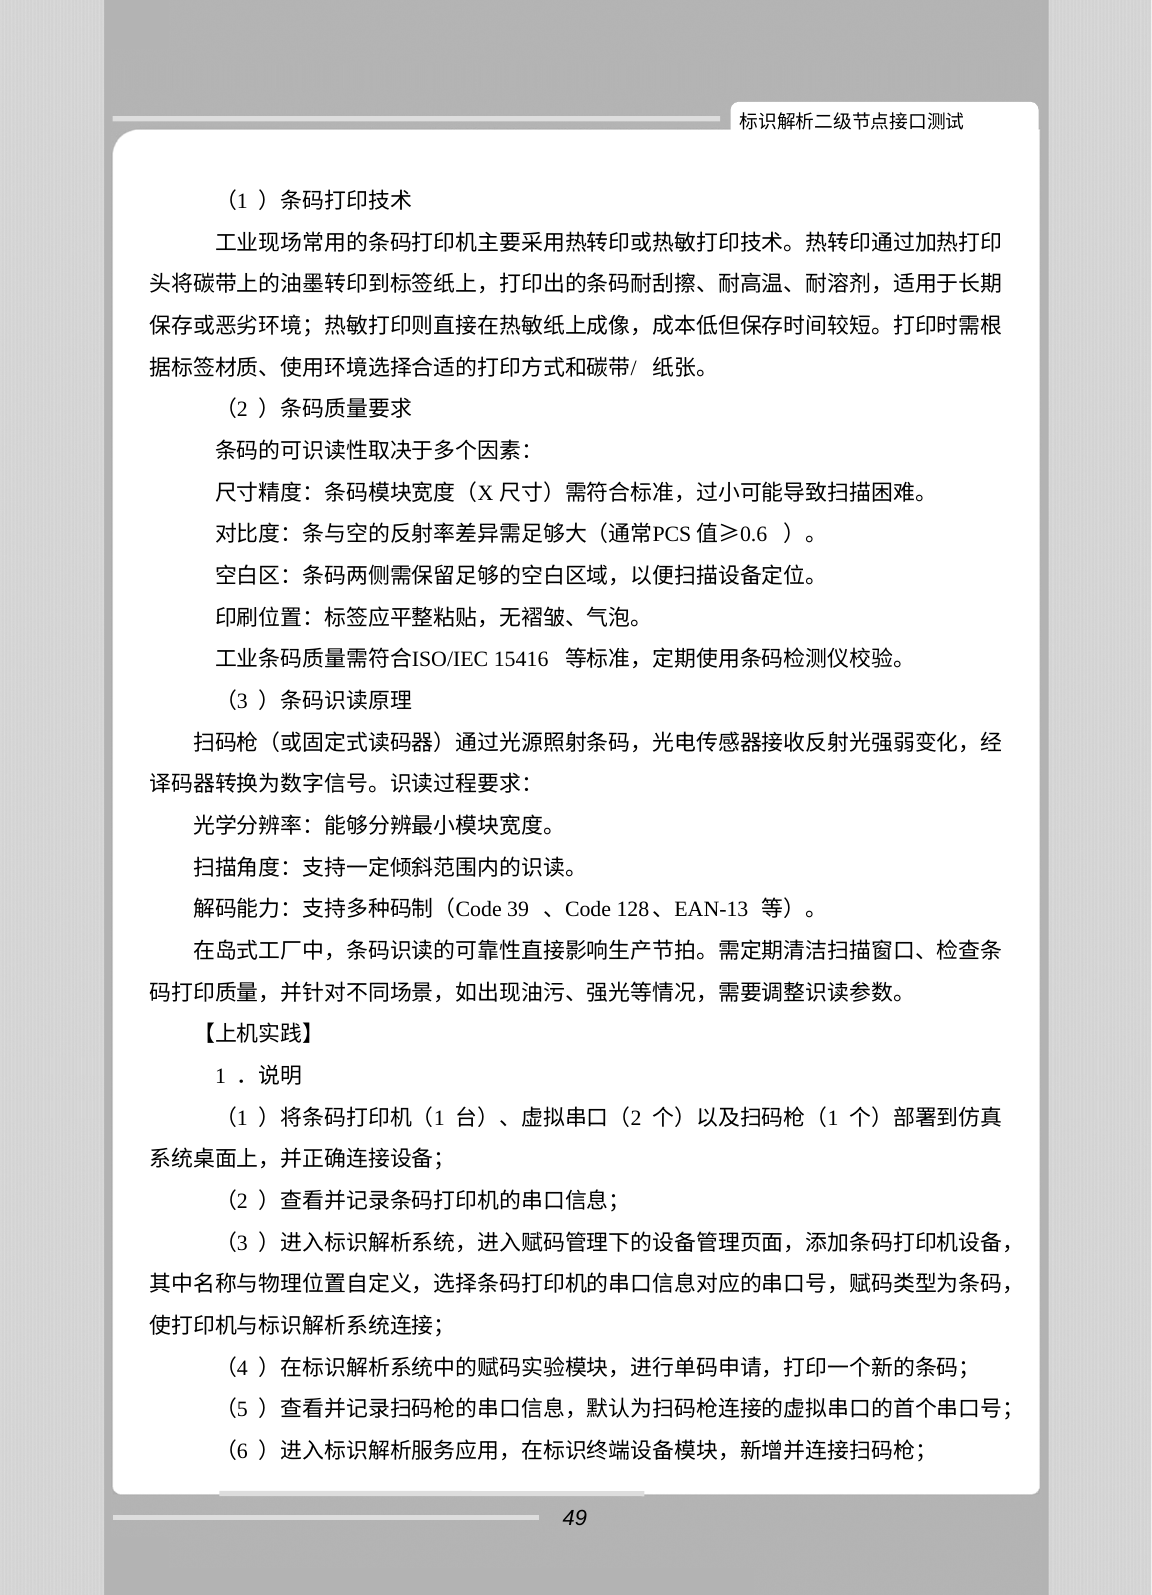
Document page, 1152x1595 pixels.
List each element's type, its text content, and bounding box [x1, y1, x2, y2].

picture [0, 0, 1152, 1595]
text （2）查看并记录条码打印机的串口信息； [149, 1178, 1002, 1219]
text （4）在标识解析系统中的赋码实验模块，进行单码申请，打印一个新的条码； [149, 1344, 1002, 1386]
text 对比度：条与空的反射率差异需足够大（通常PCS值≥0.6）。 [149, 511, 1002, 553]
text （3）条码识读原理 [149, 678, 1002, 719]
text （2）条码质量要求 [149, 386, 1002, 428]
text 工业条码质量需符合ISO/IEC 15416等标准，定期使用条码检测仪校验。 [149, 636, 1002, 678]
text 工业现场常用的条码打印机主要采用热转印或热敏打印技术。热转印通过加热打印头将碳带上的油墨转印到标签纸上，打印出的条码耐刮擦、耐高温、耐溶剂，适用于长期保存或恶劣环境；热敏打印则直接在热敏纸上成像，成本低但保存时间较短。打印时需根据标签材质、使用环境选择合适的打印方式和碳带/纸张。 [149, 219, 1002, 386]
text （5）查看并记录扫码枪的串口信息，默认为扫码枪连接的虚拟串口的首个串口号； [149, 1386, 1002, 1428]
text （3）进入标识解析系统，进入赋码管理下的设备管理页面，添加条码打印机设备，其中名称与物理位置自定义，选择条码打印机的串口信息对应的串口号，赋码类型为条码，使打印机与标识解析系统连接； [149, 1219, 1002, 1344]
text 尺寸精度：条码模块宽度（X尺寸）需符合标准，过小可能导致扫描困难。 [149, 469, 1002, 511]
list 在岛式工厂中，条码识读的可靠性直接影响生产节拍。需定期清洁扫描窗口、检查条码打印质量，并针对不同场景，如出现油污、强光等情况，需要调整识读参数。 [149, 928, 1002, 1011]
text （1）条码打印技术 [149, 178, 1002, 219]
list 光学分辨率：能够分辨最小模块宽度。 [149, 803, 1002, 844]
text 印刷位置：标签应平整粘贴，无褶皱、气泡。 [149, 594, 1002, 636]
text 1．说明 [149, 1053, 1002, 1094]
list 【上机实践】 [149, 1011, 1002, 1053]
text 条码的可识读性取决于多个因素： [149, 428, 1002, 469]
list 解码能力：支持多种码制（Code 39、Code 128、EAN-13等）。 [149, 886, 1002, 928]
text 空白区：条码两侧需保留足够的空白区域，以便扫描设备定位。 [149, 553, 1002, 594]
list 扫码枪（或固定式读码器）通过光源照射条码，光电传感器接收反射光强弱变化，经译码器转换为数字信号。识读过程要求： [149, 719, 1002, 803]
list 扫描角度：支持一定倾斜范围内的识读。 [149, 844, 1002, 886]
text （1）将条码打印机（1台）、虚拟串口（2个）以及扫码枪（1个）部署到仿真系统桌面上，并正确连接设备； [149, 1094, 1002, 1178]
text （6）进入标识解析服务应用，在标识终端设备模块，新增并连接扫码枪； [149, 1428, 1002, 1469]
